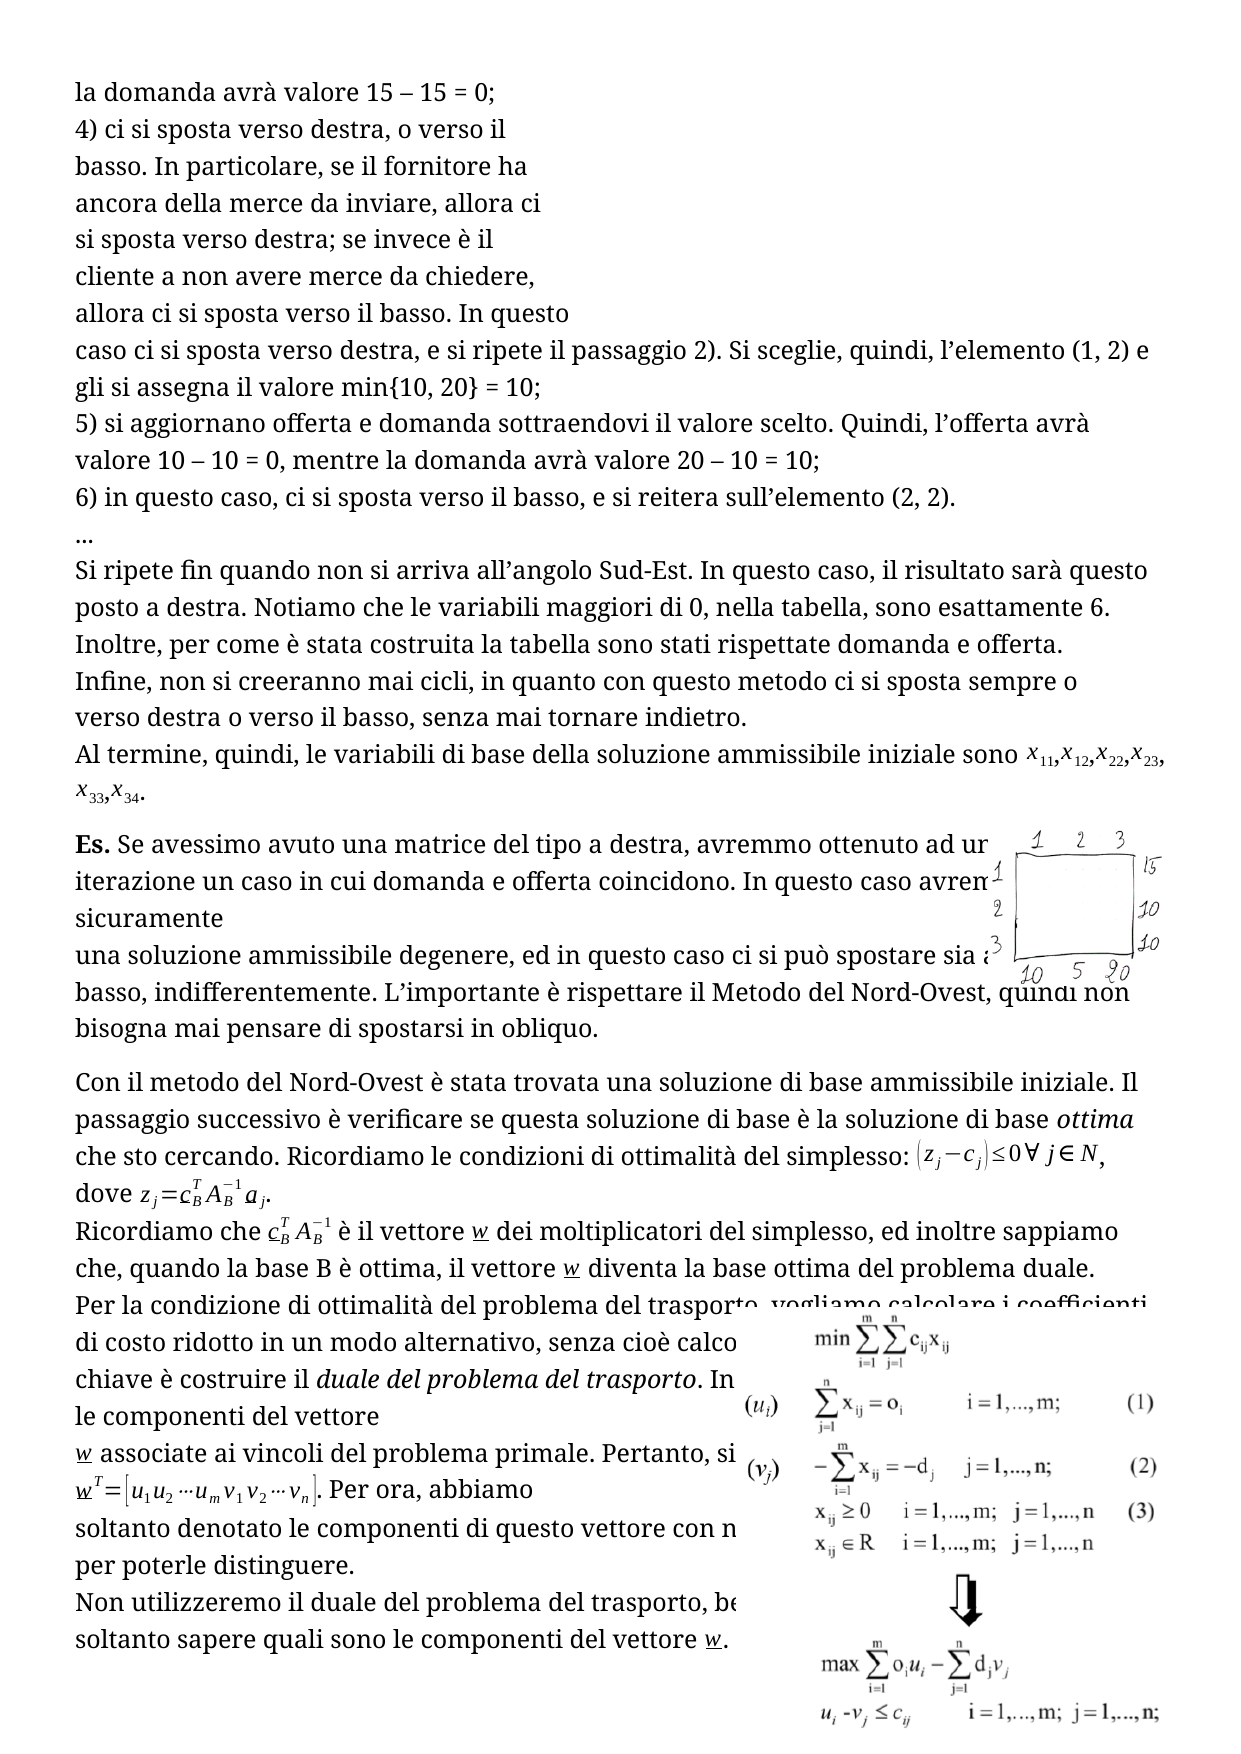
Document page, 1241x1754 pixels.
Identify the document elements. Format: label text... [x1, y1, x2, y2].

text Es. Se avessimo avuto una matrice del tipo a destra, avremmo ottenuto ad una certa iterazione un caso in cui domanda e offerta coincidono. In questo caso avremo sicuramente una soluzione ammissibile degenere, ed in questo caso ci si può spostare sia a destra, sia in basso, indifferentemente. L’importante è rispettare il Metodo del Nord-Ovest, quindi non bisogna mai pensare di spostarsi in obliquo. [75, 827, 1165, 1045]
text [75, 75, 1165, 808]
picture [988, 828, 1166, 986]
picture [736, 1307, 1166, 1729]
text Con il metodo del Nord-Ovest è stata trovata una soluzione di base ammissibile iniziale. Il passaggio successivo è verificare se questa soluzione di base è la soluzione di base ottima che sto cercando. Ricordiamo le condizioni di ottimalità del simplesso: , dove . Ricordiamo che è il vettore dei moltiplicatori del simplesso, ed inoltre sappiamo che, quando la base B è ottima, il vettore diventa la base ottima del problema duale. Per la condizione di ottimalità del problema del trasporto, vogliamo calcolare i coefficienti di costo ridotto in un modo alternativo, senza cioè calcolare la matrice inversa : la chiave è costruire il duale del problema del trasporto. In particolare, denoteremo con e le componenti del vettore associate ai vincoli del problema primale. Pertanto, si avrà . Per ora, abbiamo soltanto denotato le componenti di questo vettore con nomi diversi per poterle distinguere. Non utilizzeremo il duale del problema del trasporto, bensì ci serve soltanto sapere quali sono le componenti del vettore . [75, 1064, 1165, 1655]
